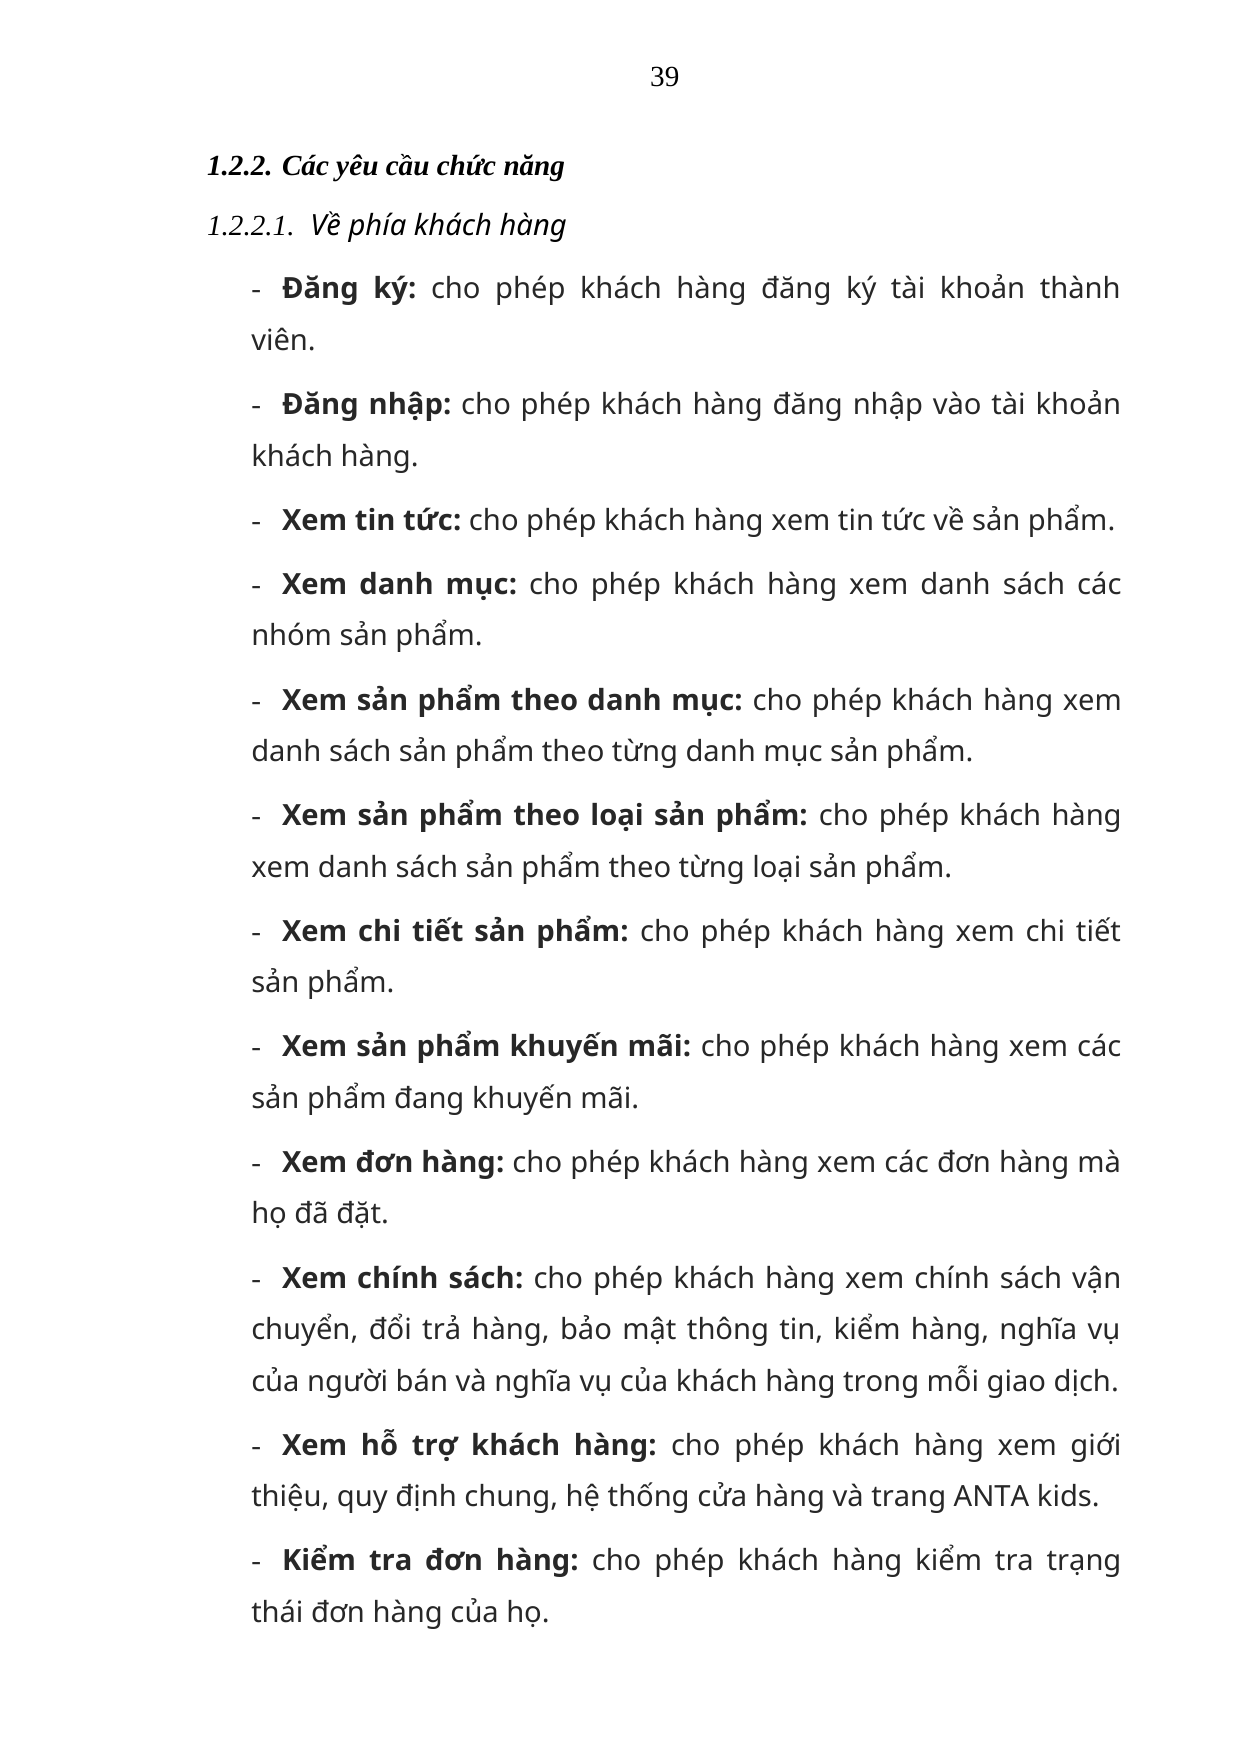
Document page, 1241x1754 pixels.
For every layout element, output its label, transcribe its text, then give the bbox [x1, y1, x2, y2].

text Xem đơn hàng: cho phép khách hàng xem các đơn hàng mà họ đã đặt. [251, 1141, 1122, 1232]
text Xem chi tiết sản phẩm: cho phép khách hàng xem chi tiết sản phẩm. [251, 910, 1122, 1001]
text Xem danh mục: cho phép khách hàng xem danh sách các nhóm sản phẩm. [251, 563, 1122, 654]
text Xem sản phẩm theo loại sản phẩm: cho phép khách hàng xem danh sách sản phẩm theo từng loại sản phẩm. [251, 794, 1122, 886]
subtitle Các yêu cầu chức năng [207, 148, 1122, 181]
text Xem sản phẩm theo danh mục: cho phép khách hàng xem danh sách sản phẩm theo từng danh mục sản phẩm. [251, 679, 1122, 770]
text Đăng nhập: cho phép khách hàng đăng nhập vào tài khoản khách hàng. [251, 383, 1122, 475]
text Xem sản phẩm khuyến mãi: cho phép khách hàng xem các sản phẩm đang khuyến mãi. [251, 1026, 1122, 1117]
subtitle Về phía khách hàng [207, 204, 1122, 243]
text Kiểm tra đơn hàng: cho phép khách hàng kiểm tra trạng thái đơn hàng của họ. [251, 1540, 1122, 1631]
text Xem hỗ trợ khách hàng: cho phép khách hàng xem giới thiệu, quy định chung, hệ thống cửa hàng và trang ANTA kids. [251, 1424, 1122, 1515]
text Đăng ký: cho phép khách hàng đăng ký tài khoản thành viên. [251, 268, 1122, 359]
text Xem chính sách: cho phép khách hàng xem chính sách vận chuyển, đổi trả hàng, bảo mật thông tin, kiểm hàng, nghĩa vụ của người bán và nghĩa vụ của khách hàng trong mỗi giao dịch. [251, 1257, 1122, 1400]
text Xem tin tức: cho phép khách hàng xem tin tức về sản phẩm. [251, 499, 1122, 539]
